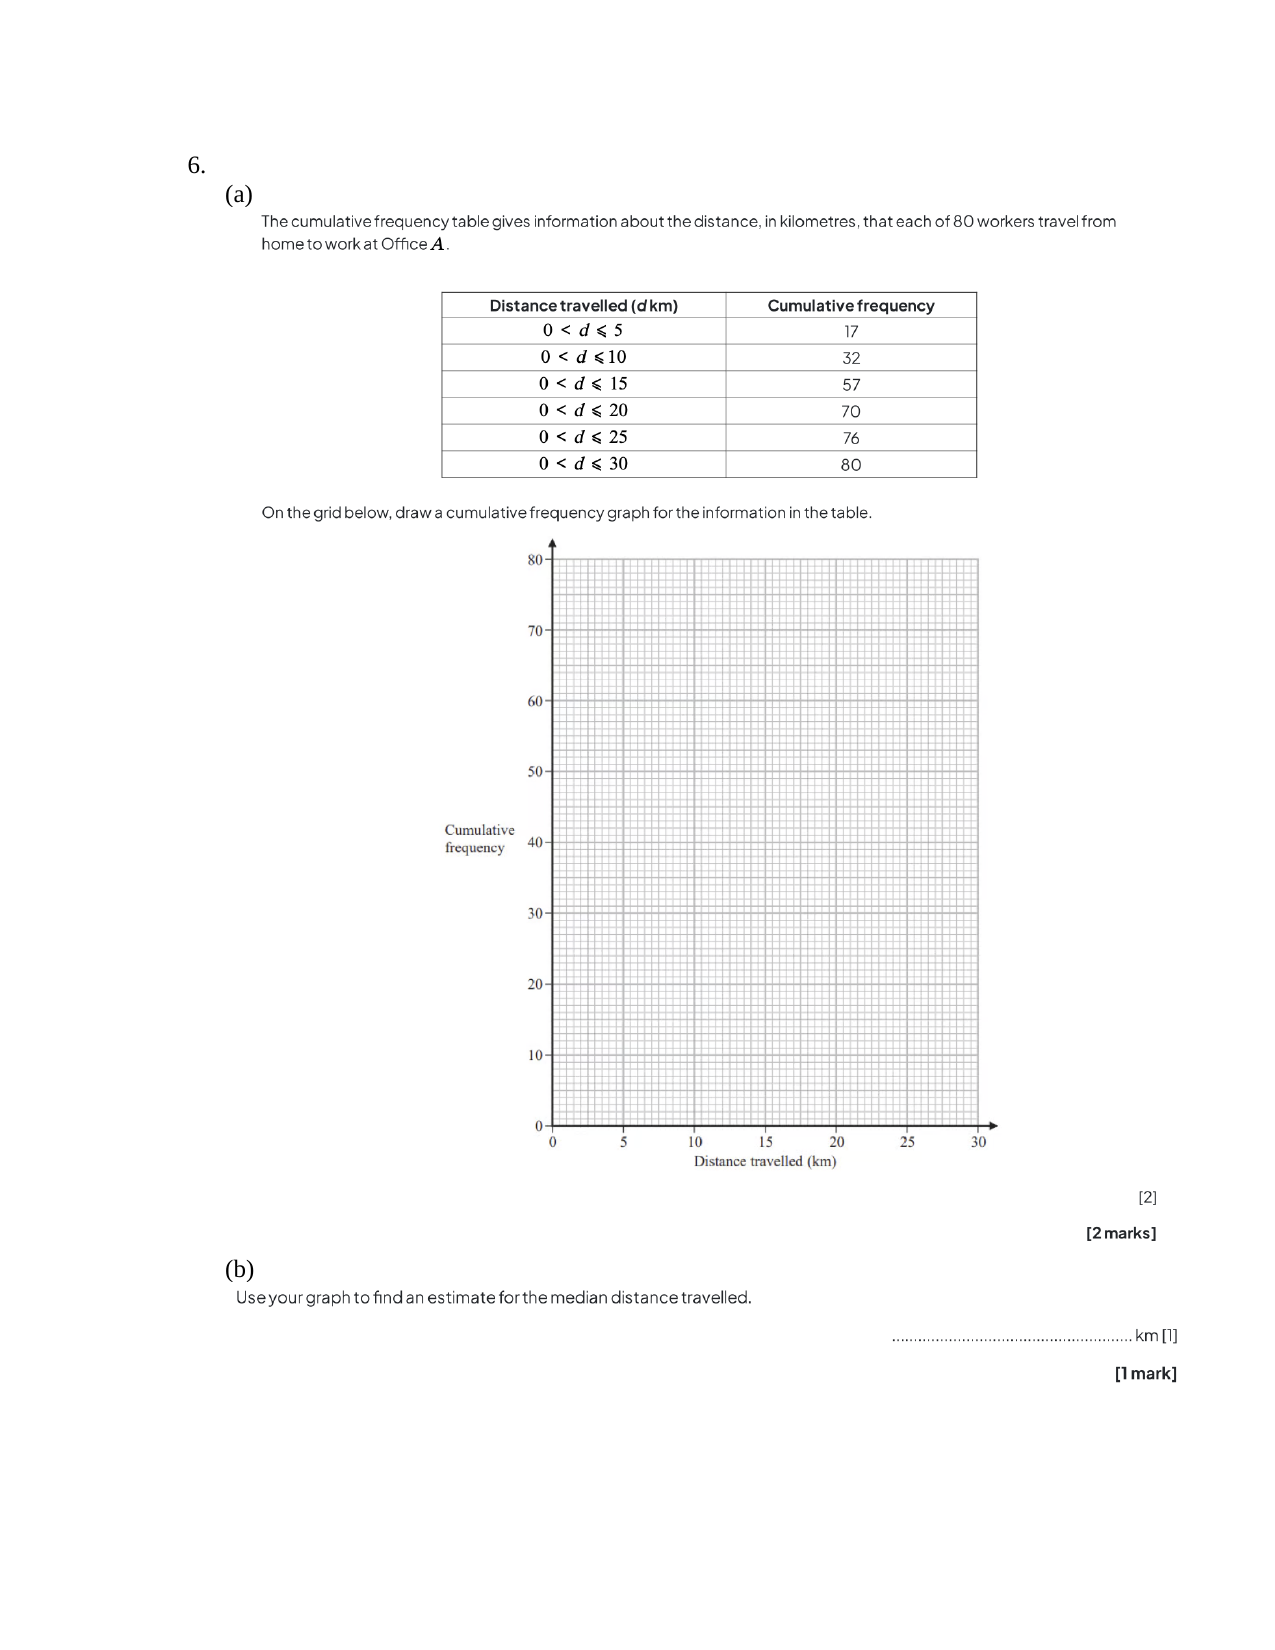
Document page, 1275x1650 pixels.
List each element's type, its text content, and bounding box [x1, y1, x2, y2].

picture [225, 1282, 1200, 1398]
list (b) [225, 1254, 1125, 1282]
list (a) [225, 179, 1125, 207]
picture [225, 207, 1200, 1254]
